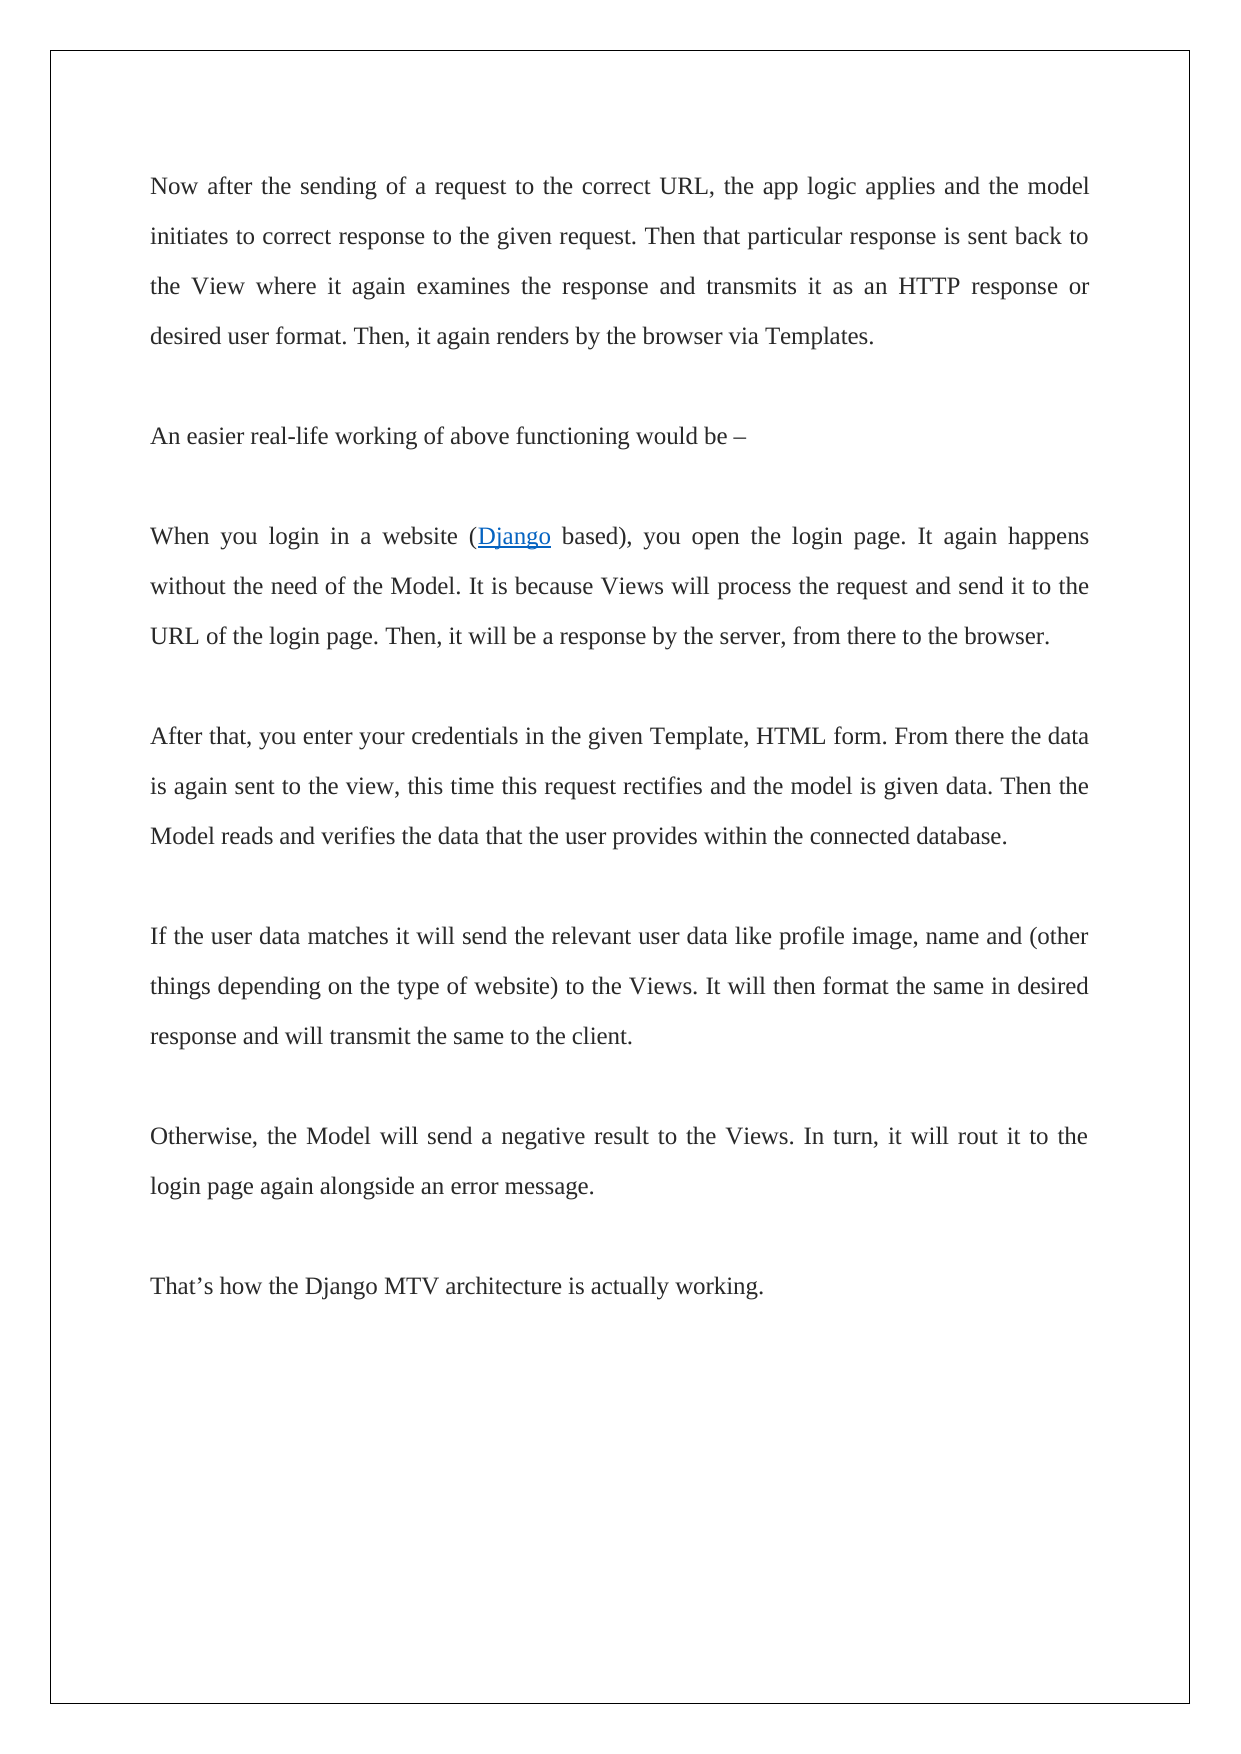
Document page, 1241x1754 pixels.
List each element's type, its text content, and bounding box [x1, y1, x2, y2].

text When you login in a website (Django based), you open the login page. It again happens without the need of the Model. It is because Views will process the request and send it to the URL of the login page. Then, it will be a response by the server, from there to the browser. [150, 500, 1090, 650]
text That’s how the Django MTV architecture is actually working. [150, 1250, 1090, 1300]
text If the user data matches it will send the relevant user data like profile image, name and (other things depending on the type of website) to the Views. It will then format the same in desired response and will transmit the same to the client. [150, 900, 1090, 1050]
text Otherwise, the Model will send a negative result to the Views. In turn, it will rout it to the login page again alongside an error message. [150, 1100, 1090, 1200]
text An easier real-life working of above functioning would be – [150, 400, 1090, 450]
text After that, you enter your credentials in the given Template, HTML form. From there the data is again sent to the view, this time this request rectifies and the model is given data. Then the Model reads and verifies the data that the user provides within the connected database. [150, 700, 1090, 850]
text Now after the sending of a request to the correct URL, the app logic applies and the model initiates to correct response to the given request. Then that particular response is sent back to the View where it again examines the response and transmits it as an HTTP response or desired user format. Then, it again renders by the browser via Templates. [150, 150, 1090, 350]
